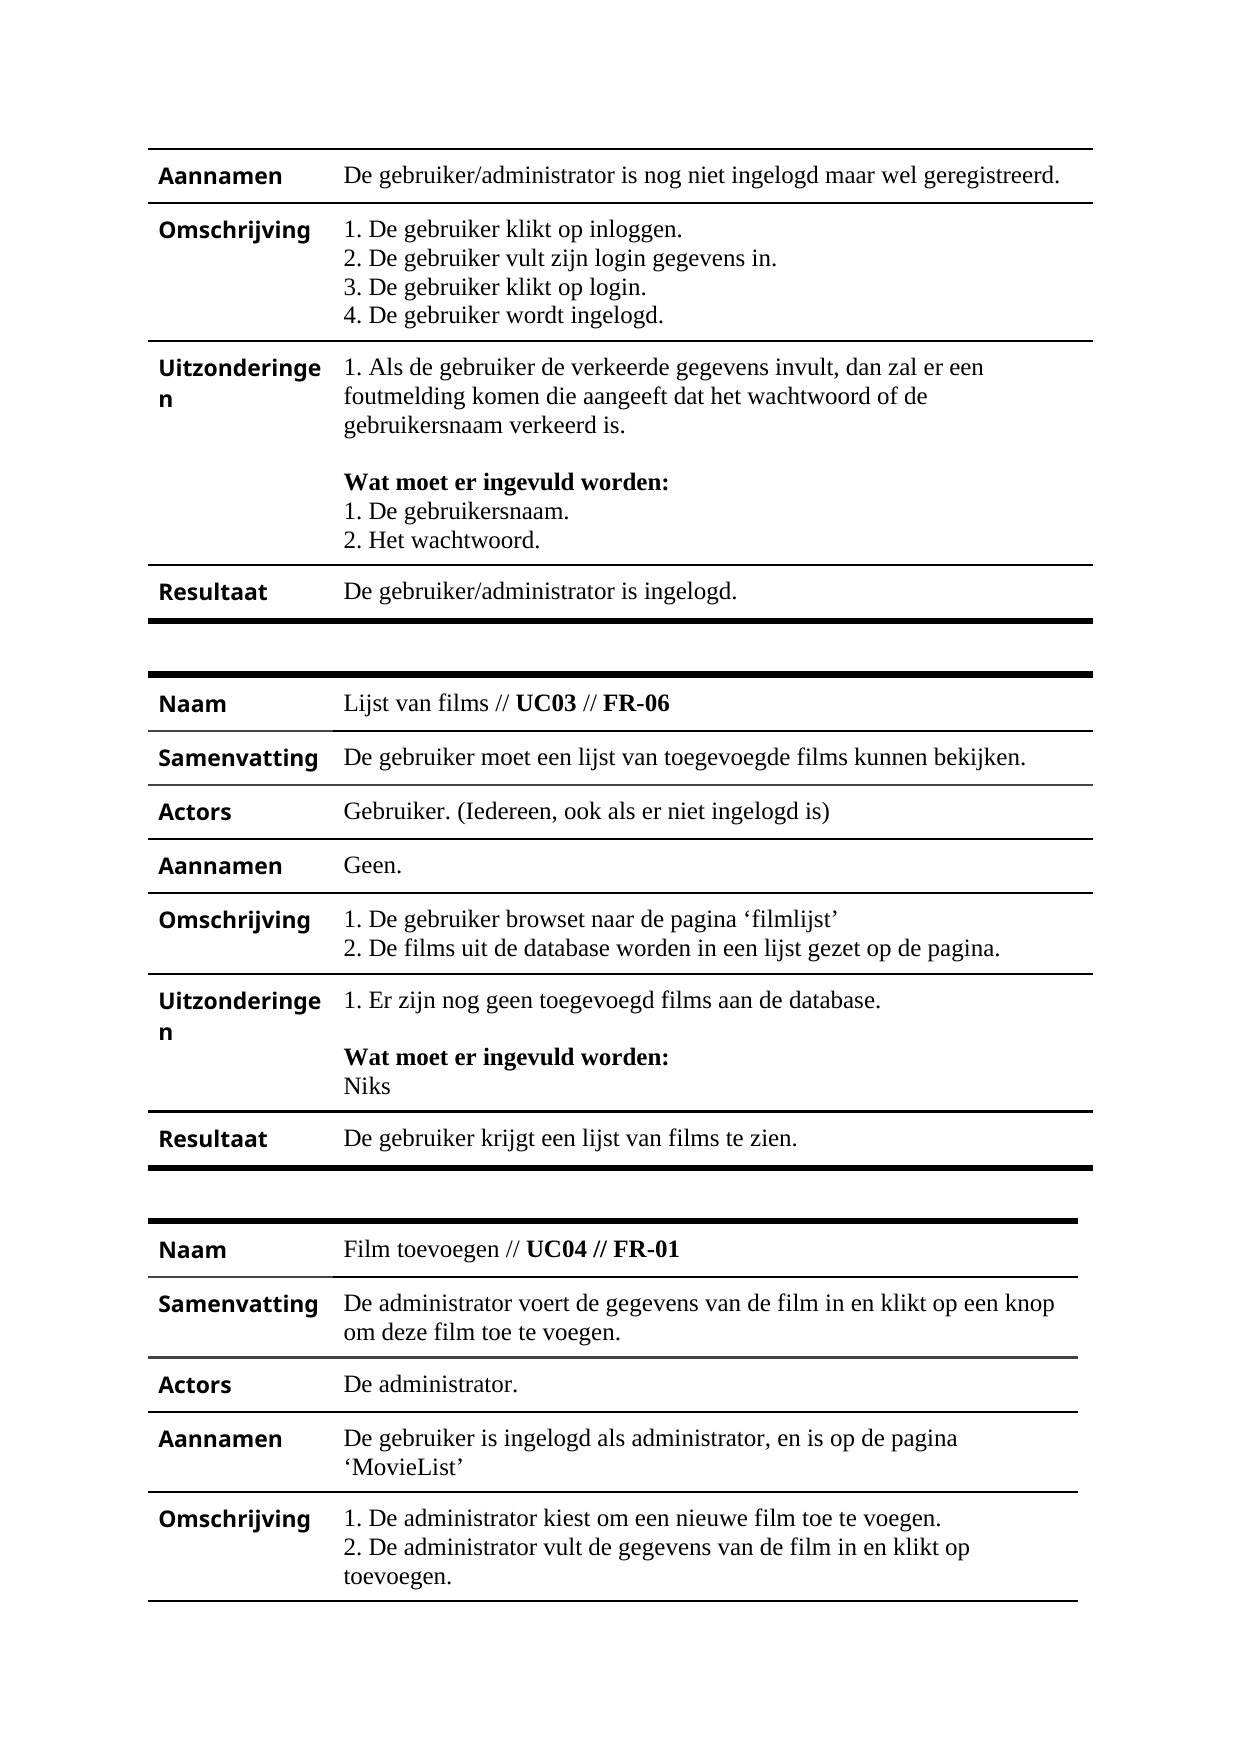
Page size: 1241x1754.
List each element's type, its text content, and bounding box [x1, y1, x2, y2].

table_cell Aannamen [148, 840, 333, 892]
table_cell Actors [148, 786, 333, 838]
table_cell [333, 1493, 1078, 1600]
table_cell Geen. [333, 840, 1093, 892]
table_cell Omschrijving [148, 894, 333, 972]
table_cell Resultaat [148, 566, 333, 618]
table_cell 1. Als de gebruiker de verkeerde gegevens invult, dan zal er een foutmelding komen die aangeeft dat het wachtwoord of de gebruikersnaam verkeerd is. Wat moet er ingevuld worden: 1. De gebruikersnaam. 2. Het wachtwoord. [333, 342, 1093, 564]
table_cell 1. Er zijn nog geen toegevoegd films aan de database. Wat moet er ingevuld worden: Niks [333, 975, 1093, 1110]
table_cell Omschrijving [148, 1493, 333, 1600]
table_header Naam [148, 1224, 333, 1276]
table_header Naam [148, 678, 333, 729]
table_cell De gebruiker is ingelogd als administrator, en is op de pagina ‘MovieList’ [333, 1413, 1078, 1491]
table_header Film toevoegen // UC04 // FR-01 [333, 1224, 1078, 1276]
table_cell Gebruiker. (Iedereen, ook als er niet ingelogd is) [333, 786, 1093, 838]
table_cell 1. De gebruiker klikt op inloggen. 2. De gebruiker vult zijn login gegevens in. 3. De gebruiker klikt op login. 4. De gebruiker wordt ingelogd. [333, 204, 1093, 340]
table_cell 1. De gebruiker browset naar de pagina ‘filmlijst’ 2. De films uit de database worden in een lijst gezet op de pagina. [333, 894, 1093, 972]
table_cell Uitzonderingen [148, 342, 333, 564]
table_cell De administrator voert de gegevens van de film in en klikt op een knop om deze film toe te voegen. [333, 1278, 1078, 1356]
table_cell De gebruiker/administrator is nog niet ingelogd maar wel geregistreerd. [333, 150, 1093, 202]
table_cell De gebruiker/administrator is ingelogd. [333, 566, 1093, 618]
table_cell Omschrijving [148, 204, 333, 340]
table_cell Samenvatting [148, 1278, 333, 1356]
table_cell Actors [148, 1359, 333, 1411]
table_cell De gebruiker krijgt een lijst van films te zien. [333, 1113, 1093, 1164]
table_cell Uitzonderingen [148, 975, 333, 1110]
table_cell Aannamen [148, 150, 333, 202]
table_cell De gebruiker moet een lijst van toegevoegde films kunnen bekijken. [333, 732, 1093, 784]
table_cell Aannamen [148, 1413, 333, 1491]
table_cell Samenvatting [148, 732, 333, 784]
table_cell De administrator. [333, 1359, 1078, 1411]
table_header Lijst van films // UC03 // FR-06 [333, 678, 1093, 729]
table_cell Resultaat [148, 1113, 333, 1164]
